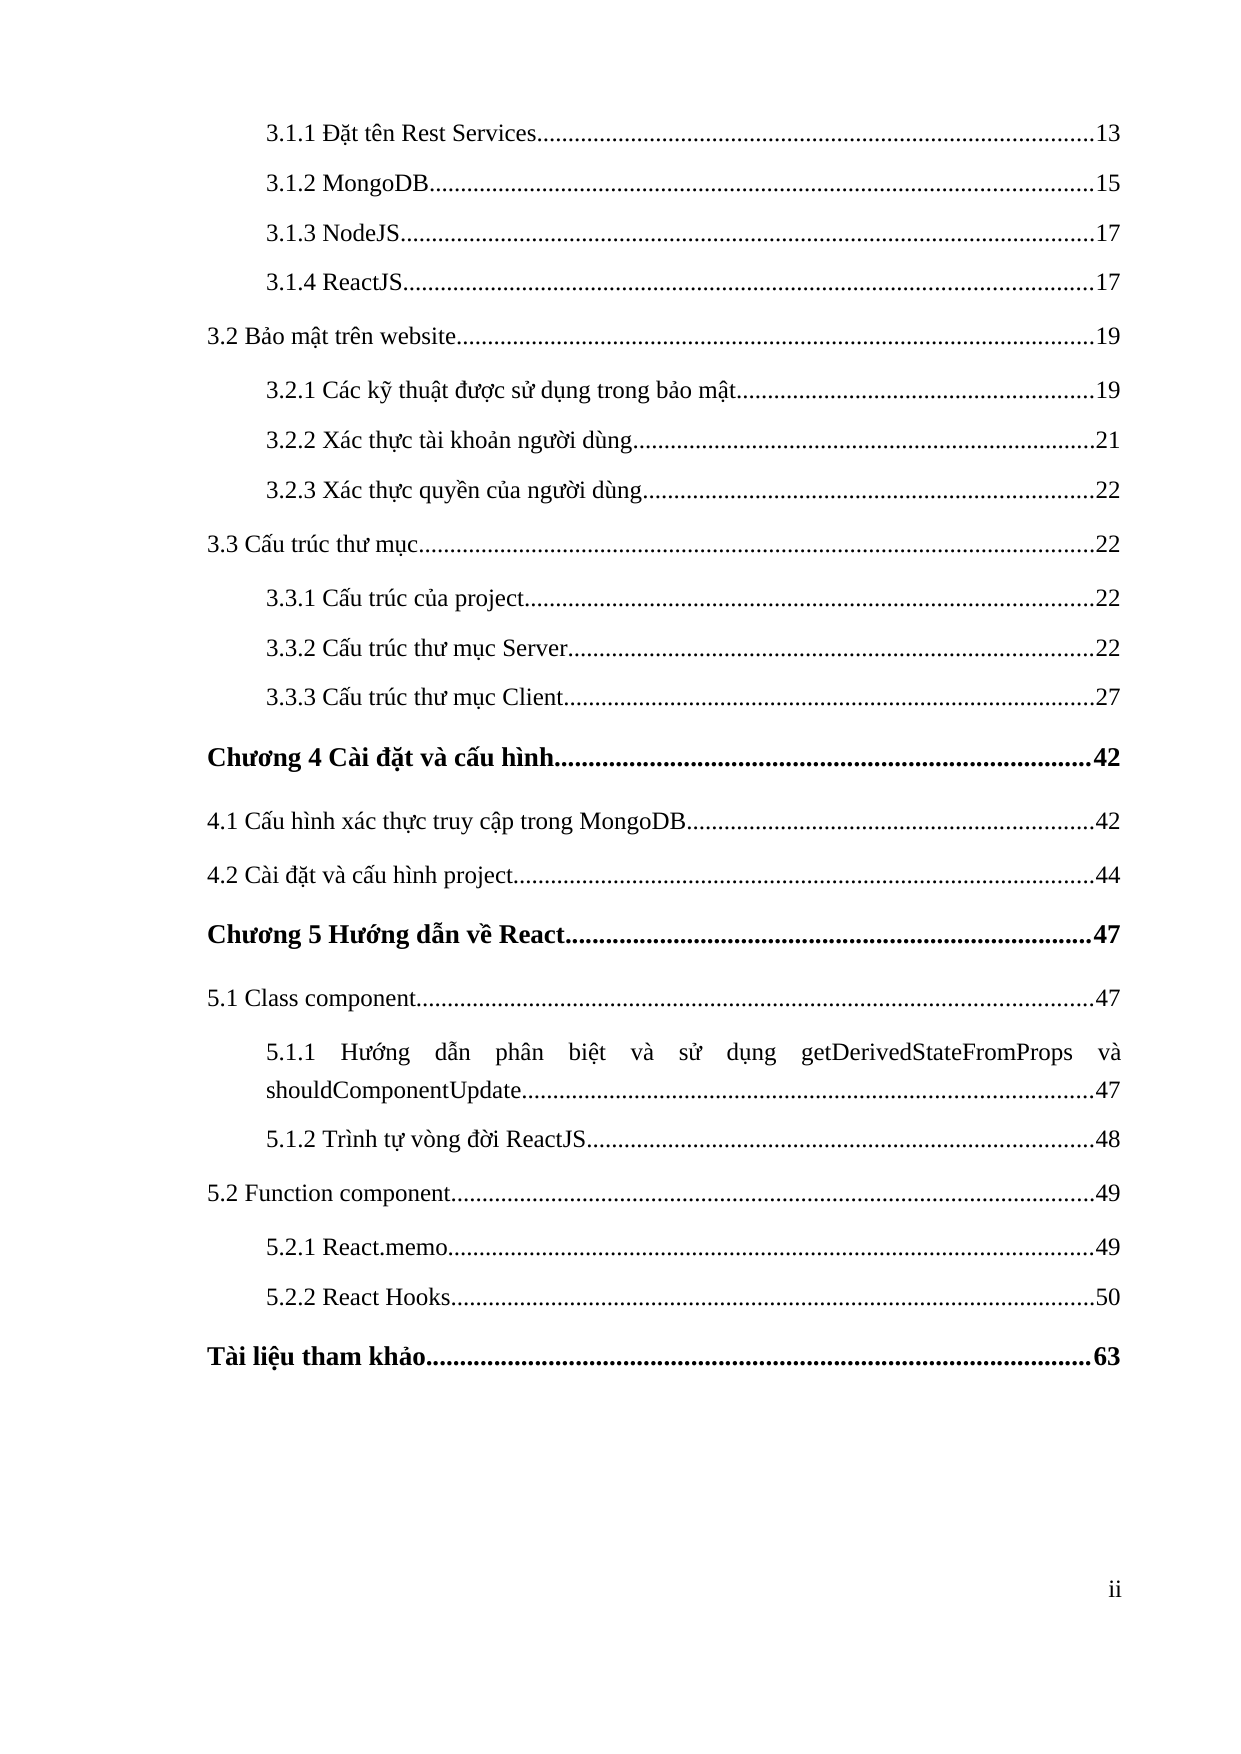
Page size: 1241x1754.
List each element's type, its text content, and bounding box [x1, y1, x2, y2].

text 3.1.3 NodeJS 17 [266, 218, 1122, 246]
text Chương 4 Cài đặt và cấu hình 42 [207, 741, 1122, 772]
text 4.1 Cấu hình xác thực truy cập trong MongoDB 42 [207, 806, 1122, 835]
text 5.1.2 Trình tự vòng đời ReactJS 48 [266, 1124, 1122, 1153]
text 3.3.3 Cấu trúc thư mục Client 27 [266, 682, 1122, 711]
text 5.2 Function component 49 [207, 1178, 1122, 1207]
text 3.1.2 MongoDB 15 [266, 168, 1122, 197]
text 4.2 Cài đặt và cấu hình project 44 [207, 860, 1122, 889]
text 3.1.4 ReactJS 17 [266, 267, 1122, 296]
text 3.2.2 Xác thực tài khoản người dùng 21 [266, 425, 1122, 454]
text 5.2.1 React.memo 49 [266, 1232, 1122, 1261]
text 3.2.1 Các kỹ thuật được sử dụng trong bảo mật 19 [266, 375, 1122, 404]
text 3.3.1 Cấu trúc của project 22 [266, 583, 1122, 612]
text 3.3 Cấu trúc thư mục 22 [207, 529, 1122, 558]
text Chương 5 Hướng dẫn về React 47 [207, 918, 1122, 949]
text 3.3.2 Cấu trúc thư mục Server 22 [266, 633, 1122, 661]
text 5.1 Class component 47 [207, 983, 1122, 1012]
text 3.2 Bảo mật trên website 19 [207, 321, 1122, 350]
text 5.1.1 Hướng dẫn phân biệt và sử dụng getDerivedStateFromProps và shouldComponentUpdate 47 [266, 1037, 1122, 1103]
text 3.1.1 Đặt tên Rest Services 13 [266, 118, 1122, 147]
text 5.2.2 React Hooks 50 [266, 1282, 1122, 1311]
text Tài liệu tham khảo 63 [207, 1340, 1122, 1372]
text 3.2.3 Xác thực quyền của người dùng 22 [266, 475, 1122, 504]
